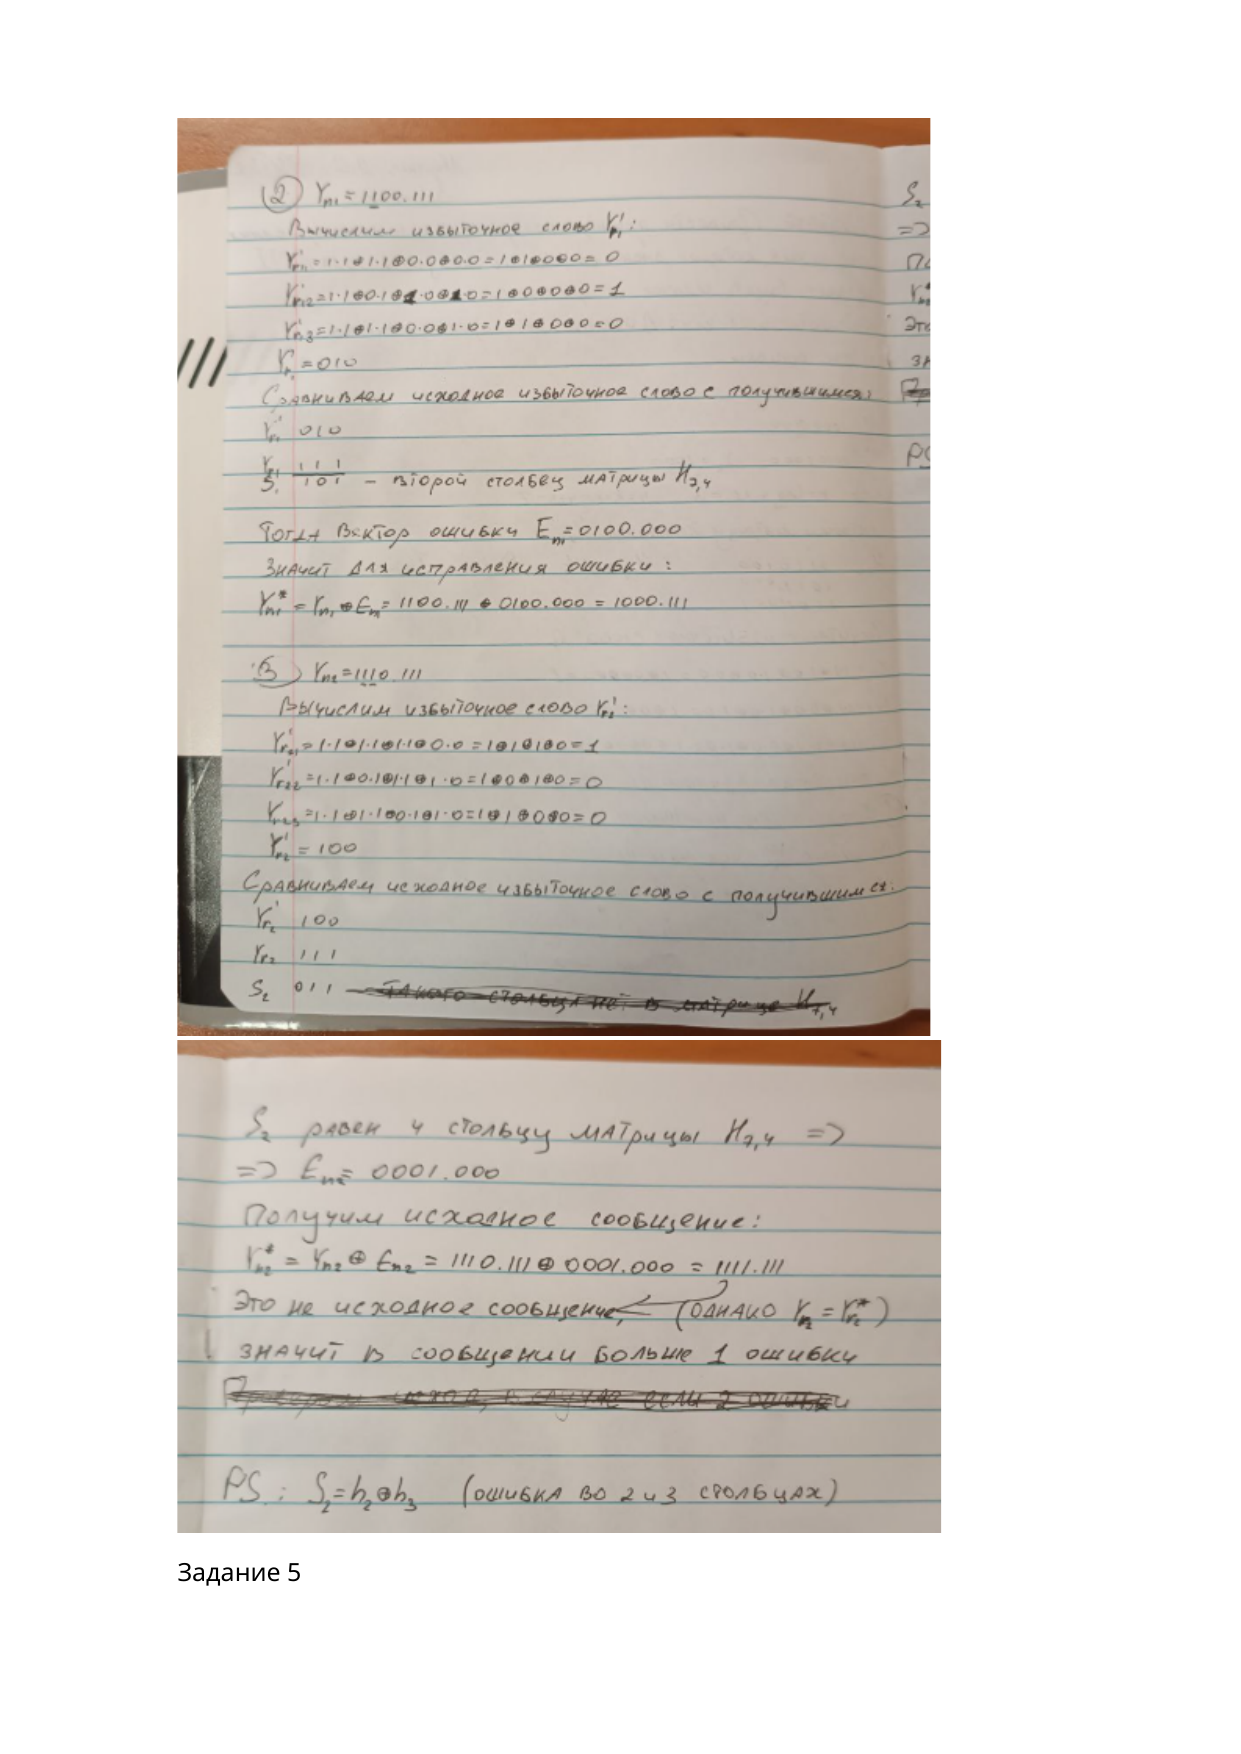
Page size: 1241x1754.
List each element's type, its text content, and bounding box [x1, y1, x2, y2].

picture [177, 118, 931, 1036]
picture [177, 1040, 942, 1533]
text Задание 5 [177, 1554, 1152, 1589]
